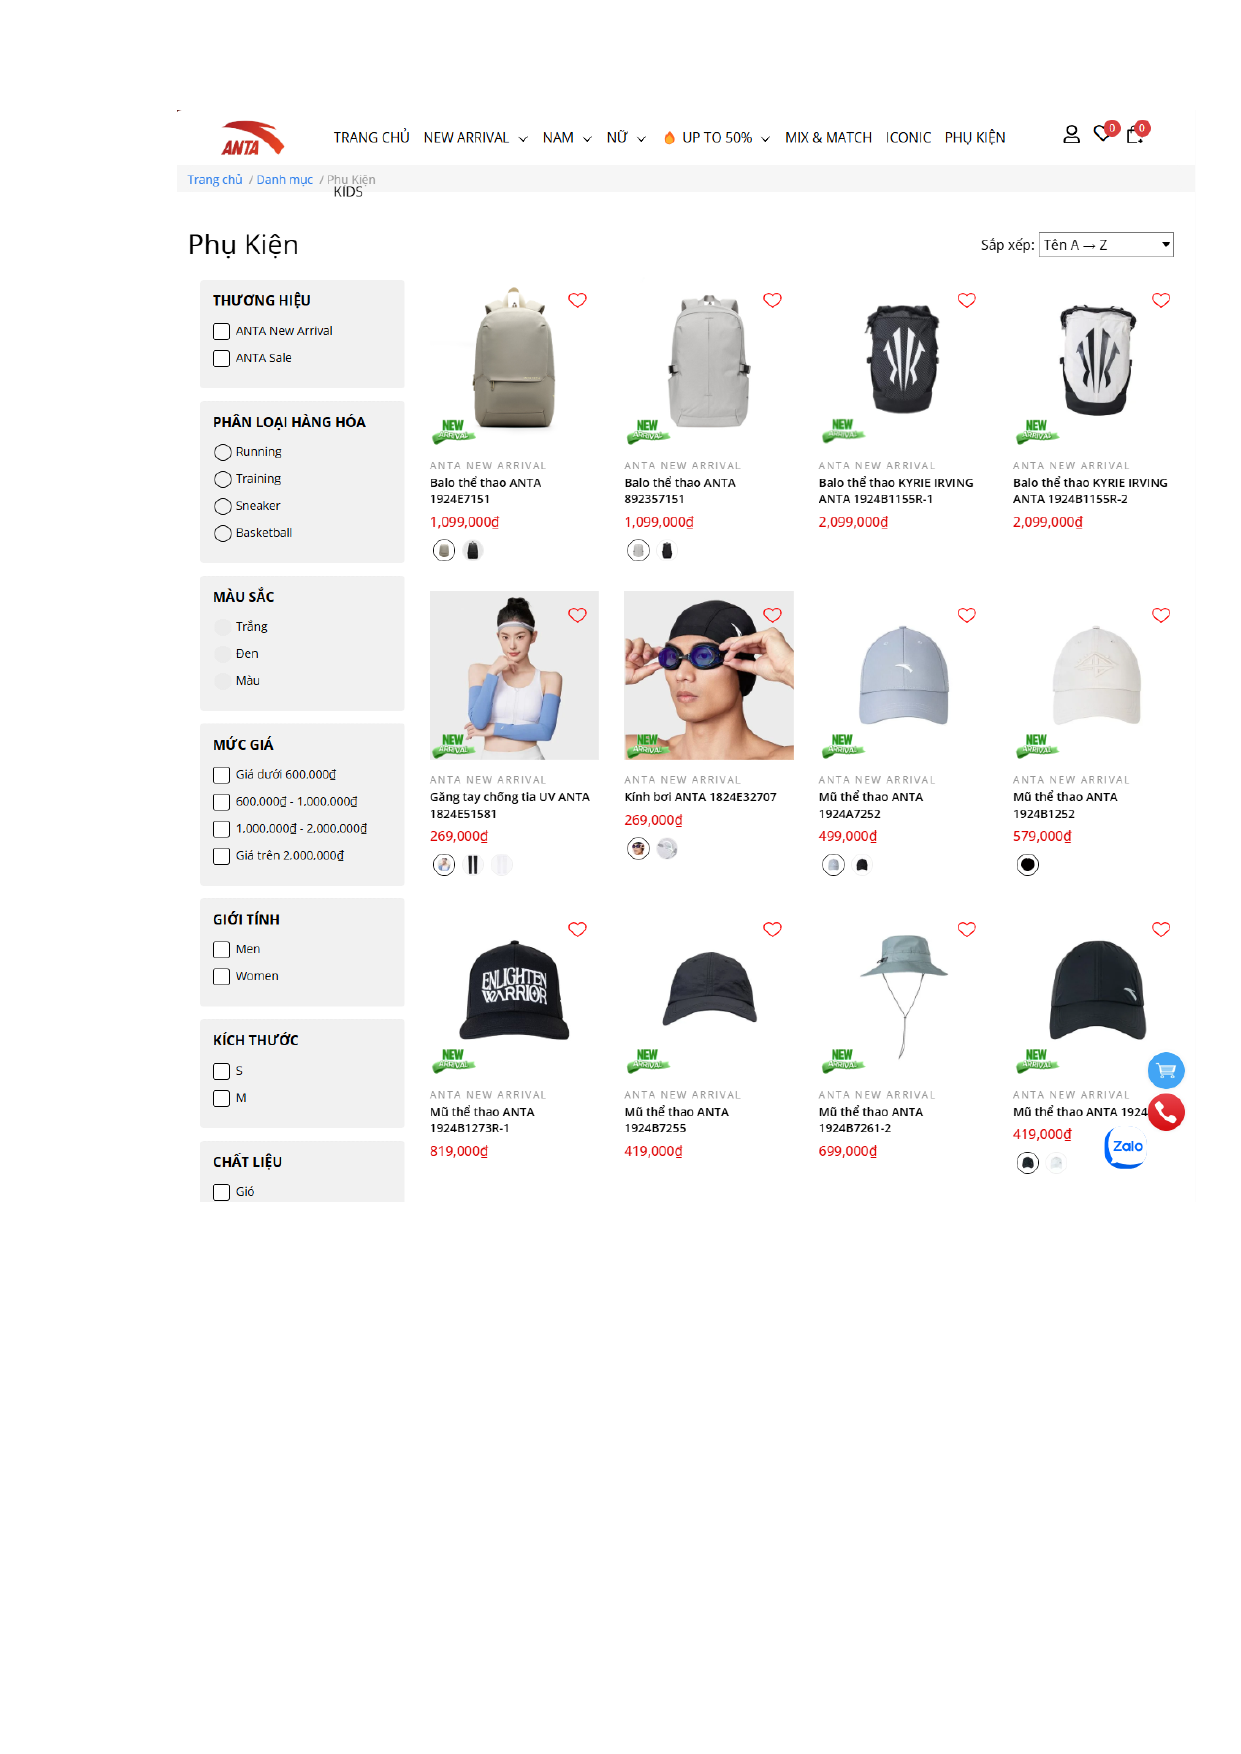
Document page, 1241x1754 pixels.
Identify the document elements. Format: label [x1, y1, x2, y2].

picture [177, 110, 1197, 1202]
